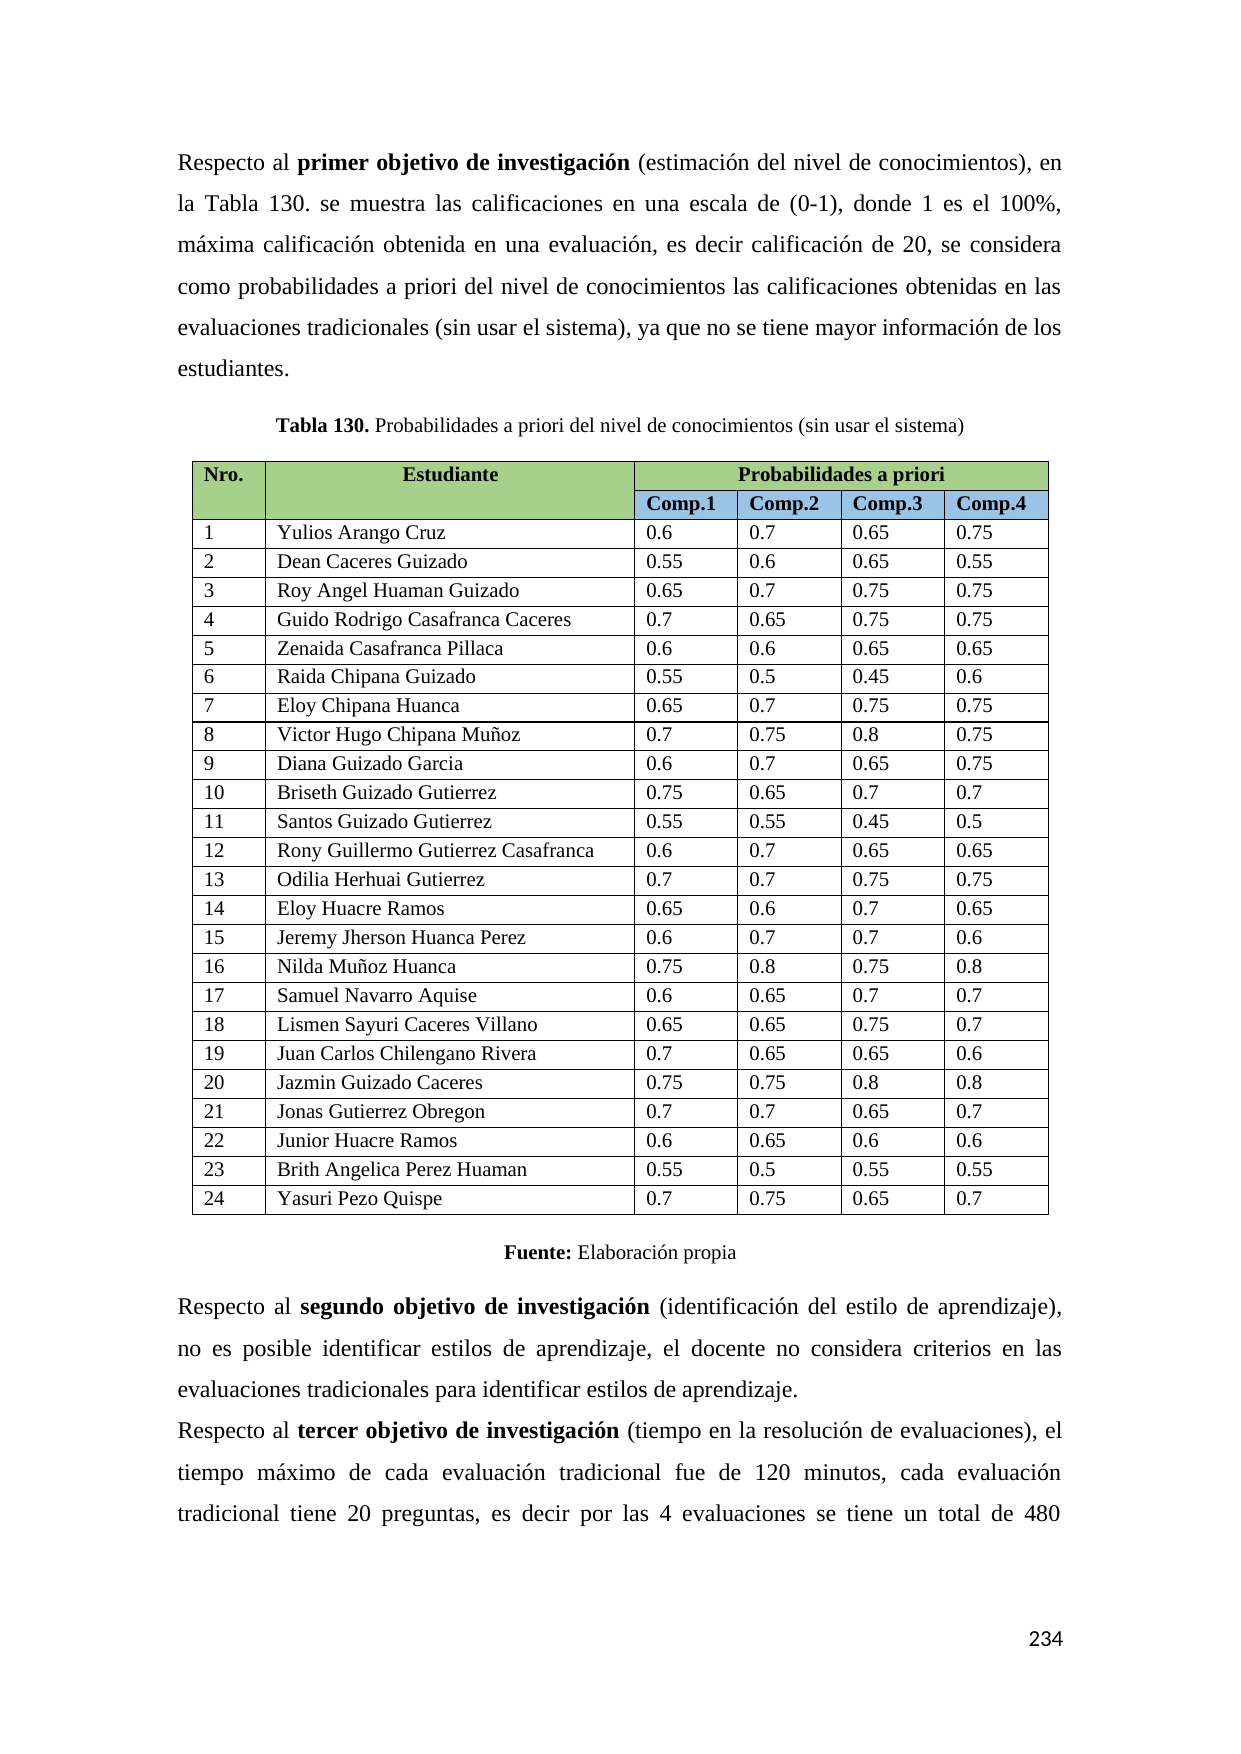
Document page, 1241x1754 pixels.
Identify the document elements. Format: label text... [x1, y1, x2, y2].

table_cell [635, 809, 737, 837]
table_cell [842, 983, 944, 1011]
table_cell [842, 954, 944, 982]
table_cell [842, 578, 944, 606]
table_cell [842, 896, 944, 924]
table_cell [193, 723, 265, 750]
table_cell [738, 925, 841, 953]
text Fuente: Elaboración propia [177, 462, 1063, 1264]
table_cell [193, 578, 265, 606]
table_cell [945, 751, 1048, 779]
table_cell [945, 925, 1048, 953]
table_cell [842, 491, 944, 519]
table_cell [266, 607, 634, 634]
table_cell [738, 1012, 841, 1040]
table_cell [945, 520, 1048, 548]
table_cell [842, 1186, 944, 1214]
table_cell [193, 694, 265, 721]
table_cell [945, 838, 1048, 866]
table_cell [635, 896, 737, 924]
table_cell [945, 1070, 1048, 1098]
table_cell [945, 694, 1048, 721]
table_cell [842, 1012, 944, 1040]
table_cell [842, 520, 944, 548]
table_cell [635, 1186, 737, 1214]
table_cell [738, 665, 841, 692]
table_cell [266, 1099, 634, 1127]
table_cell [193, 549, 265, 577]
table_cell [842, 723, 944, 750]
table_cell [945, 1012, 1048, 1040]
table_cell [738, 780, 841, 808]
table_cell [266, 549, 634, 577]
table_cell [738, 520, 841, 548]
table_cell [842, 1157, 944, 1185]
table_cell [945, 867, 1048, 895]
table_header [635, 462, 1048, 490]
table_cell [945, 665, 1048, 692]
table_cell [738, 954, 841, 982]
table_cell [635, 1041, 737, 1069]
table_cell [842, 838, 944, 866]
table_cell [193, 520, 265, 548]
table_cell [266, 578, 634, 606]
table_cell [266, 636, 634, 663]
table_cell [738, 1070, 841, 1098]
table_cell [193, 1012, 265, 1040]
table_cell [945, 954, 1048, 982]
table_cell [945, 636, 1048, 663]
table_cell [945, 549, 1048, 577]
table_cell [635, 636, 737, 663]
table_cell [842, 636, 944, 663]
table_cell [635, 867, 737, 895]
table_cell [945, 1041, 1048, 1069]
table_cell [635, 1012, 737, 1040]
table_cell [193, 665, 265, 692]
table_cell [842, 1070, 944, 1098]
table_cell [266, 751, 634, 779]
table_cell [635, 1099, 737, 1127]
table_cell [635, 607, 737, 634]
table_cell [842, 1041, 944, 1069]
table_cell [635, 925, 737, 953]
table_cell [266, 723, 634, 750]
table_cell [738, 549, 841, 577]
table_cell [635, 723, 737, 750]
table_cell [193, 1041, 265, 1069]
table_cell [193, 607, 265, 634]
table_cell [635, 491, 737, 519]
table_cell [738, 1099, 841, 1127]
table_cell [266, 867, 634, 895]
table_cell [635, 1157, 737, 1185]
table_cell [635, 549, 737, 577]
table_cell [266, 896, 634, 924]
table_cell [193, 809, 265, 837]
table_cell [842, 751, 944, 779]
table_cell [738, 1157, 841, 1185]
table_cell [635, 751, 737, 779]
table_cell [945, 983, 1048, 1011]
text Respecto al primer objetivo de investigación (estimación del nivel de conocimientos), en la Tabla 130. se muestra las calificaciones en una escala de (0-1), donde 1 es el 100%, máxima calificación obtenida en una evaluación, es decir calificación de 20, se considera como probabilidades a priori del nivel de conocimientos las calificaciones obtenidas en las evaluaciones tradicionales (sin usar el sistema), ya que no se tiene mayor información de los estudiantes. [177, 148, 1063, 382]
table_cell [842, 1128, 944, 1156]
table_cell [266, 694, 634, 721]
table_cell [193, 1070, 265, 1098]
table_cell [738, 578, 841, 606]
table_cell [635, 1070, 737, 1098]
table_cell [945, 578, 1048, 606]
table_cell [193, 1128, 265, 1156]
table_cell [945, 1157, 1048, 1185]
text Tabla 130. Probabilidades a priori del nivel de conocimientos (sin usar el sistema) [177, 412, 1063, 437]
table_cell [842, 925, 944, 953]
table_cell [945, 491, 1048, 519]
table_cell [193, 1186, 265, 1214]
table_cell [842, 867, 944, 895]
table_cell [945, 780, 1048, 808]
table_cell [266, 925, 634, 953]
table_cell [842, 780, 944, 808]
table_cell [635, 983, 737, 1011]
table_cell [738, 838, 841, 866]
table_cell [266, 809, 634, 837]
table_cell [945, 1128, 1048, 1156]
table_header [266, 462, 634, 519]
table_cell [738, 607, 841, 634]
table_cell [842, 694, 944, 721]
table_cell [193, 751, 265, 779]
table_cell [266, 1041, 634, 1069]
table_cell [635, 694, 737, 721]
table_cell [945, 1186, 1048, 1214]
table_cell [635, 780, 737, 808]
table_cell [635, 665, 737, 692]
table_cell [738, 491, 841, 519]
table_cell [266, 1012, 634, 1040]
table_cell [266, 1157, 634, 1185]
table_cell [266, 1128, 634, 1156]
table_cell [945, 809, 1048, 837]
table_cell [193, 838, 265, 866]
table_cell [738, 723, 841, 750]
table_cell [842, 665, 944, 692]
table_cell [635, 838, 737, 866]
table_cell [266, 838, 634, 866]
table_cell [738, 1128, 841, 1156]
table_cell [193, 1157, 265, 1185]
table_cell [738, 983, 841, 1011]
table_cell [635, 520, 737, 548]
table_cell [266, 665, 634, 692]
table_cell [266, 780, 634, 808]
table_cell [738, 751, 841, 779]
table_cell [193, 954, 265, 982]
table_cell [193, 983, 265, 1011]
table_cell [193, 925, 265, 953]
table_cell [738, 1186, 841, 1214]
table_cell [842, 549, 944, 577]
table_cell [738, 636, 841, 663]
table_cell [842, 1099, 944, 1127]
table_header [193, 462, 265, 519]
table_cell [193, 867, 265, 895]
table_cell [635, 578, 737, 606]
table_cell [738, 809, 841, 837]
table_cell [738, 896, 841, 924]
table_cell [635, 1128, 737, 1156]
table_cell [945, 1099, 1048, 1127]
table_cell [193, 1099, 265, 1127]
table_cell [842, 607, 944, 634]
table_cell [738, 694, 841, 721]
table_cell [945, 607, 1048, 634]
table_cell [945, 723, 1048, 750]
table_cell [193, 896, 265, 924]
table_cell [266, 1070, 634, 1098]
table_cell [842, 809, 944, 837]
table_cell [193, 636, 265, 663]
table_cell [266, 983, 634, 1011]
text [177, 1416, 1063, 1527]
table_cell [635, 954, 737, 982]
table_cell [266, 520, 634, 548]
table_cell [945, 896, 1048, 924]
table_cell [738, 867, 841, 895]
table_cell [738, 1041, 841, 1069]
text Respecto al segundo objetivo de investigación (identificación del estilo de aprendizaje), no es posible identificar estilos de aprendizaje, el docente no considera criterios en las evaluaciones tradicionales para identificar estilos de aprendizaje. [177, 1292, 1063, 1403]
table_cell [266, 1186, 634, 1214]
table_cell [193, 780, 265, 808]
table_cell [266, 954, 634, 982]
